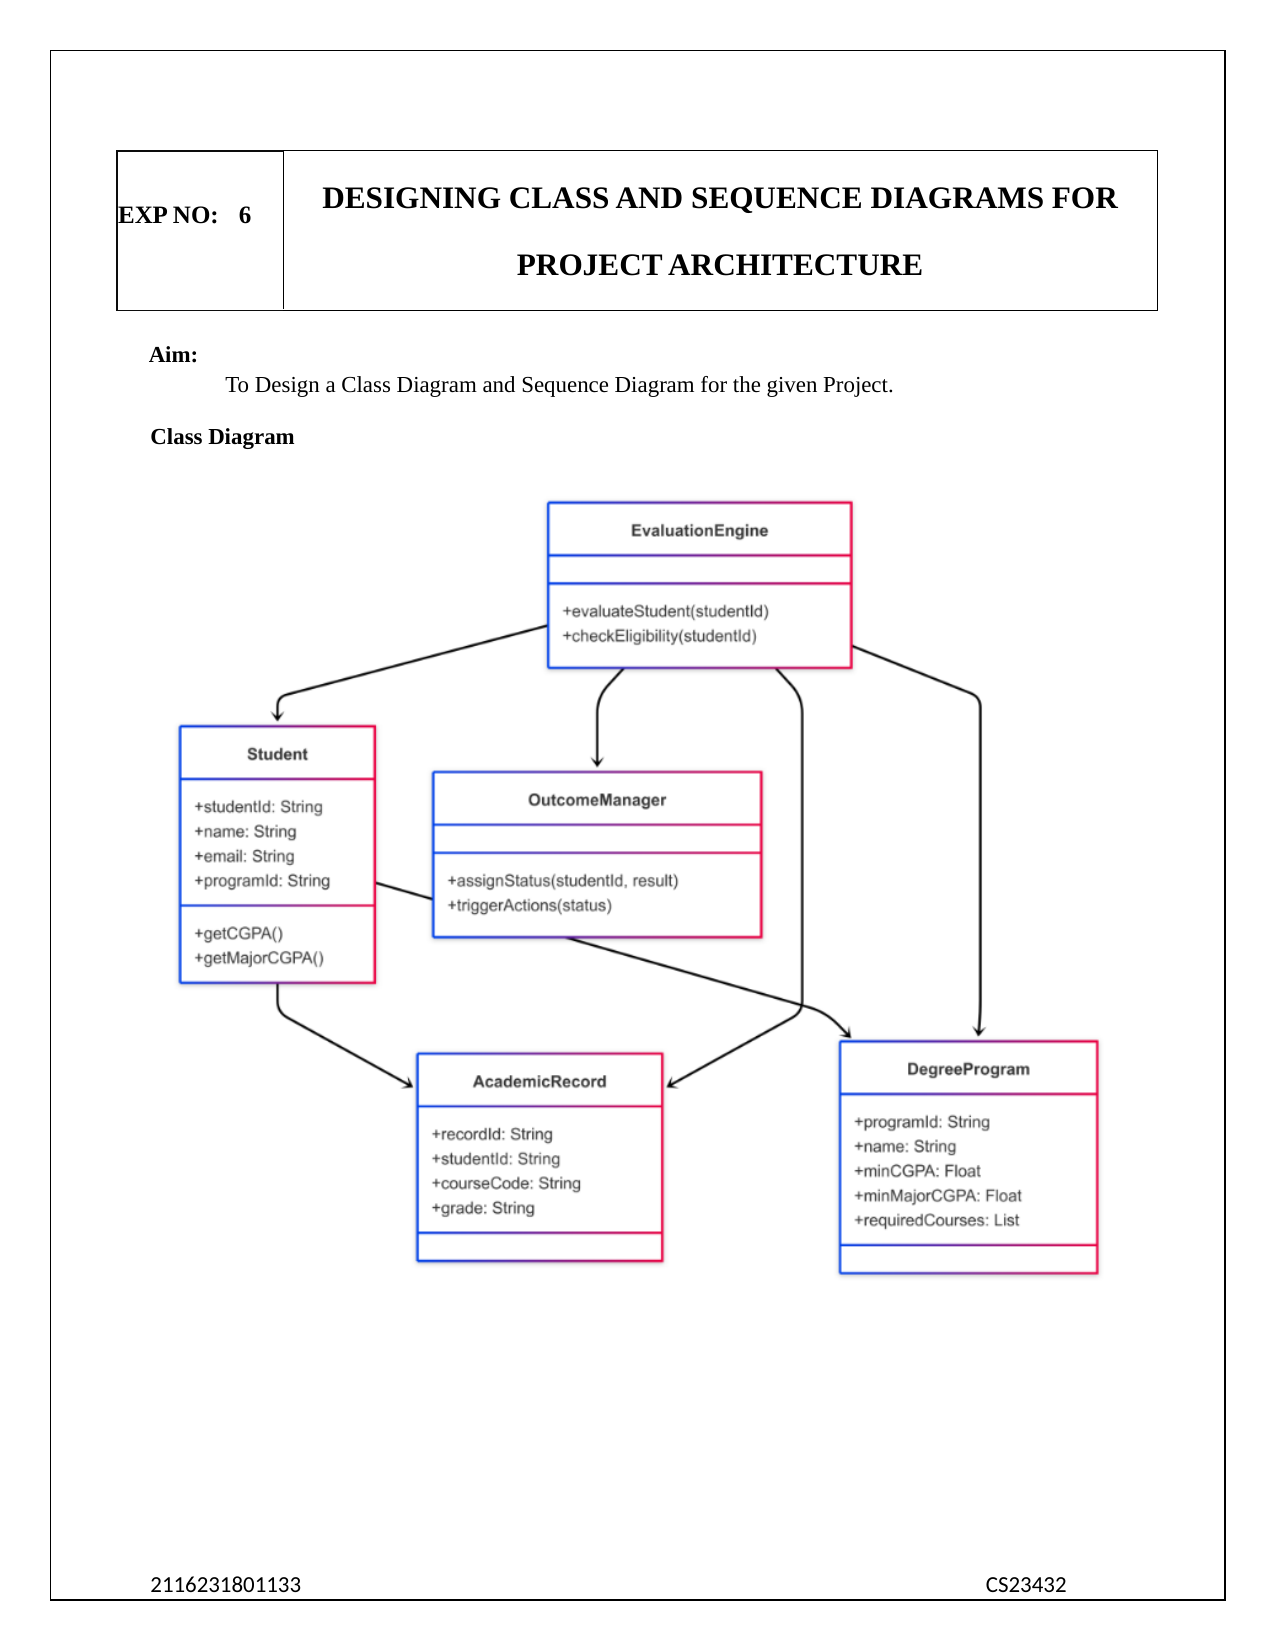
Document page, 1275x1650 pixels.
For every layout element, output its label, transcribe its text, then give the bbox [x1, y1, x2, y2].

table_header DESIGNING CLASS AND SEQUENCE DIAGRAMS FOR PROJECT ARCHITECTURE [284, 151, 1157, 309]
text To Design a Class Diagram and Sequence Diagram for the given Project. Class Diagram [150, 371, 936, 450]
table_header EXP NO: 6 [118, 152, 283, 309]
picture [150, 476, 1132, 1319]
text Aim: [148, 341, 1064, 367]
